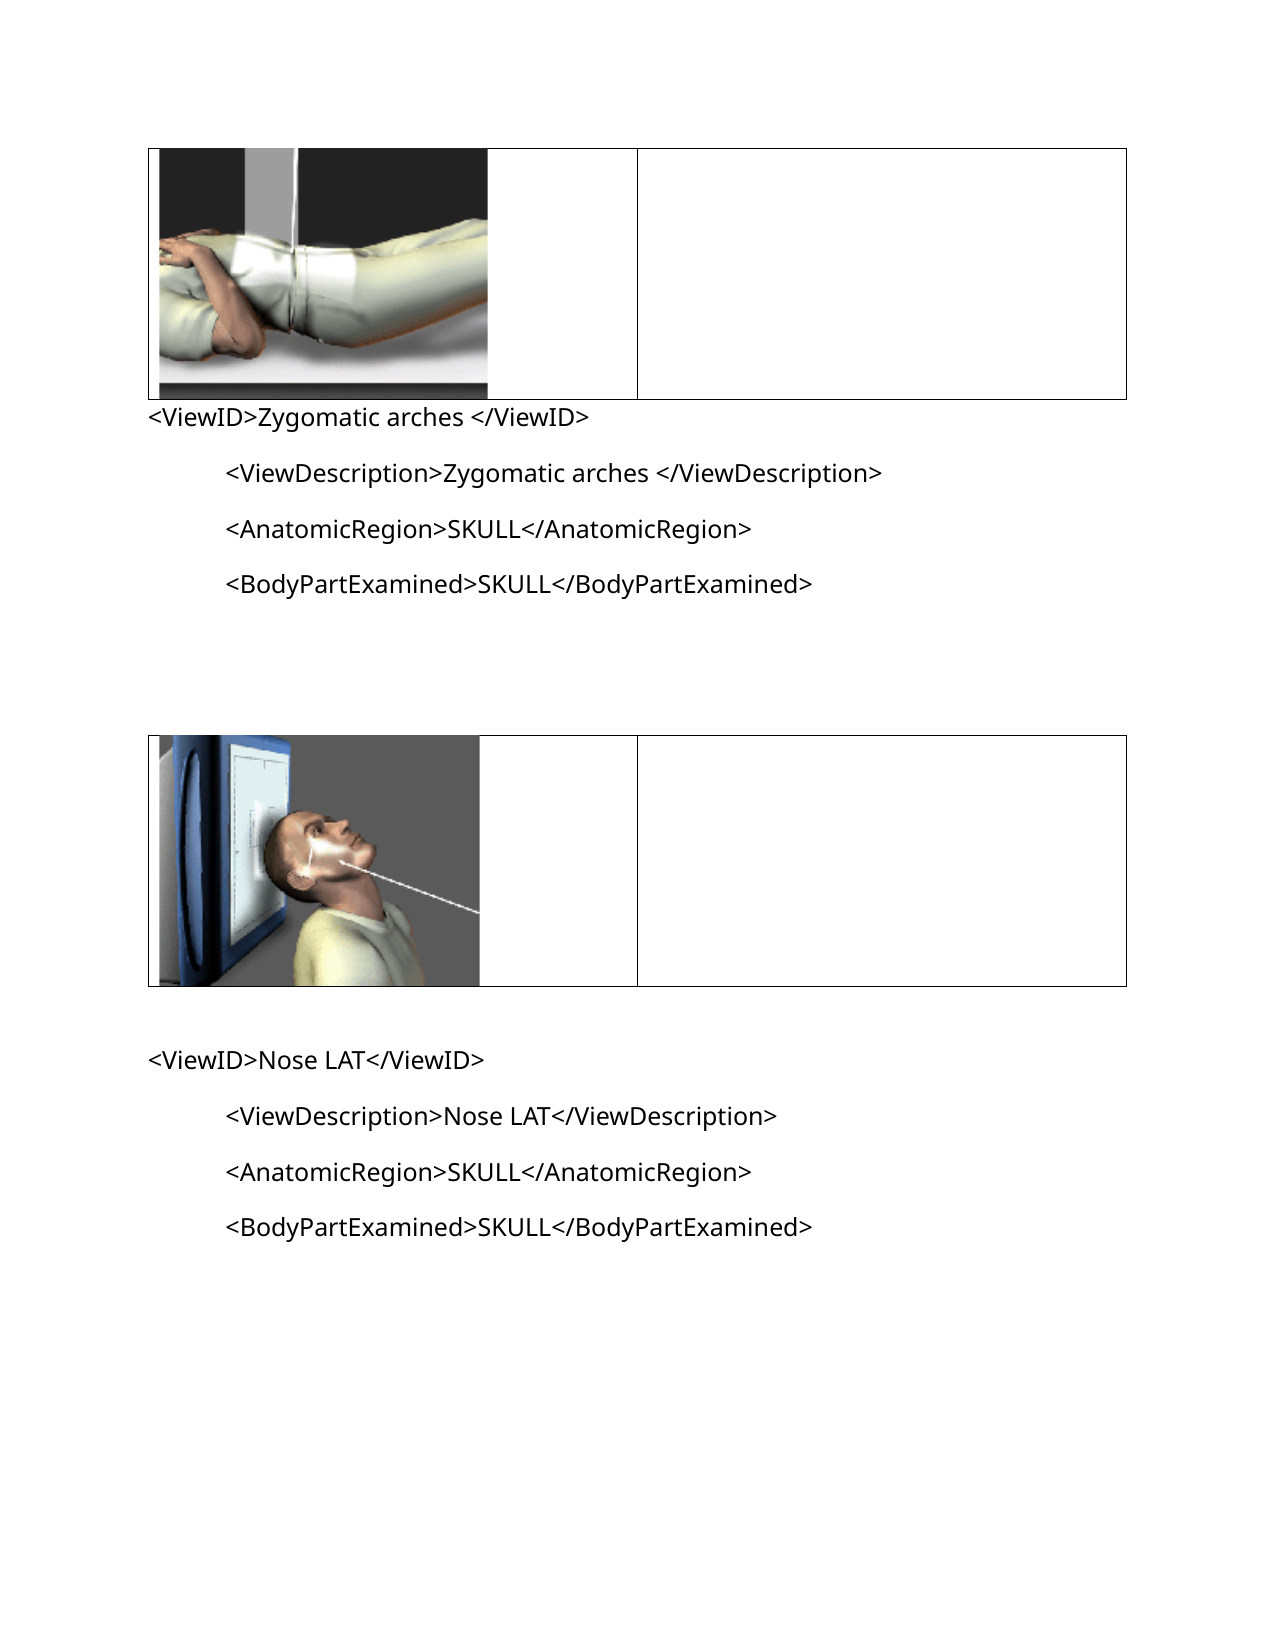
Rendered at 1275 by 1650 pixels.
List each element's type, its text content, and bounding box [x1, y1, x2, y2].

picture [159, 735, 480, 986]
picture [159, 148, 488, 399]
table_header [638, 736, 1126, 986]
table_header [480, 736, 637, 986]
text <BodyPartExamined>SKULL</BodyPartExamined> [148, 567, 1127, 601]
text <AnatomicRegion>SKULL</AnatomicRegion> [148, 511, 1127, 545]
table_header [488, 149, 637, 399]
text <AnatomicRegion>SKULL</AnatomicRegion> [148, 1154, 1127, 1188]
text <ViewDescription>Nose LAT</ViewDescription> [148, 1098, 1127, 1132]
text <ViewID>Nose LAT</ViewID> [148, 1043, 1127, 1077]
text <ViewID>Zygomatic arches </ViewID> [148, 400, 1127, 434]
text <ViewDescription>Zygomatic arches </ViewDescription> [148, 456, 1127, 489]
text <BodyPartExamined>SKULL</BodyPartExamined> [148, 1210, 1127, 1244]
table_header [638, 149, 1126, 399]
table_header [149, 736, 159, 986]
table_header [149, 149, 159, 399]
